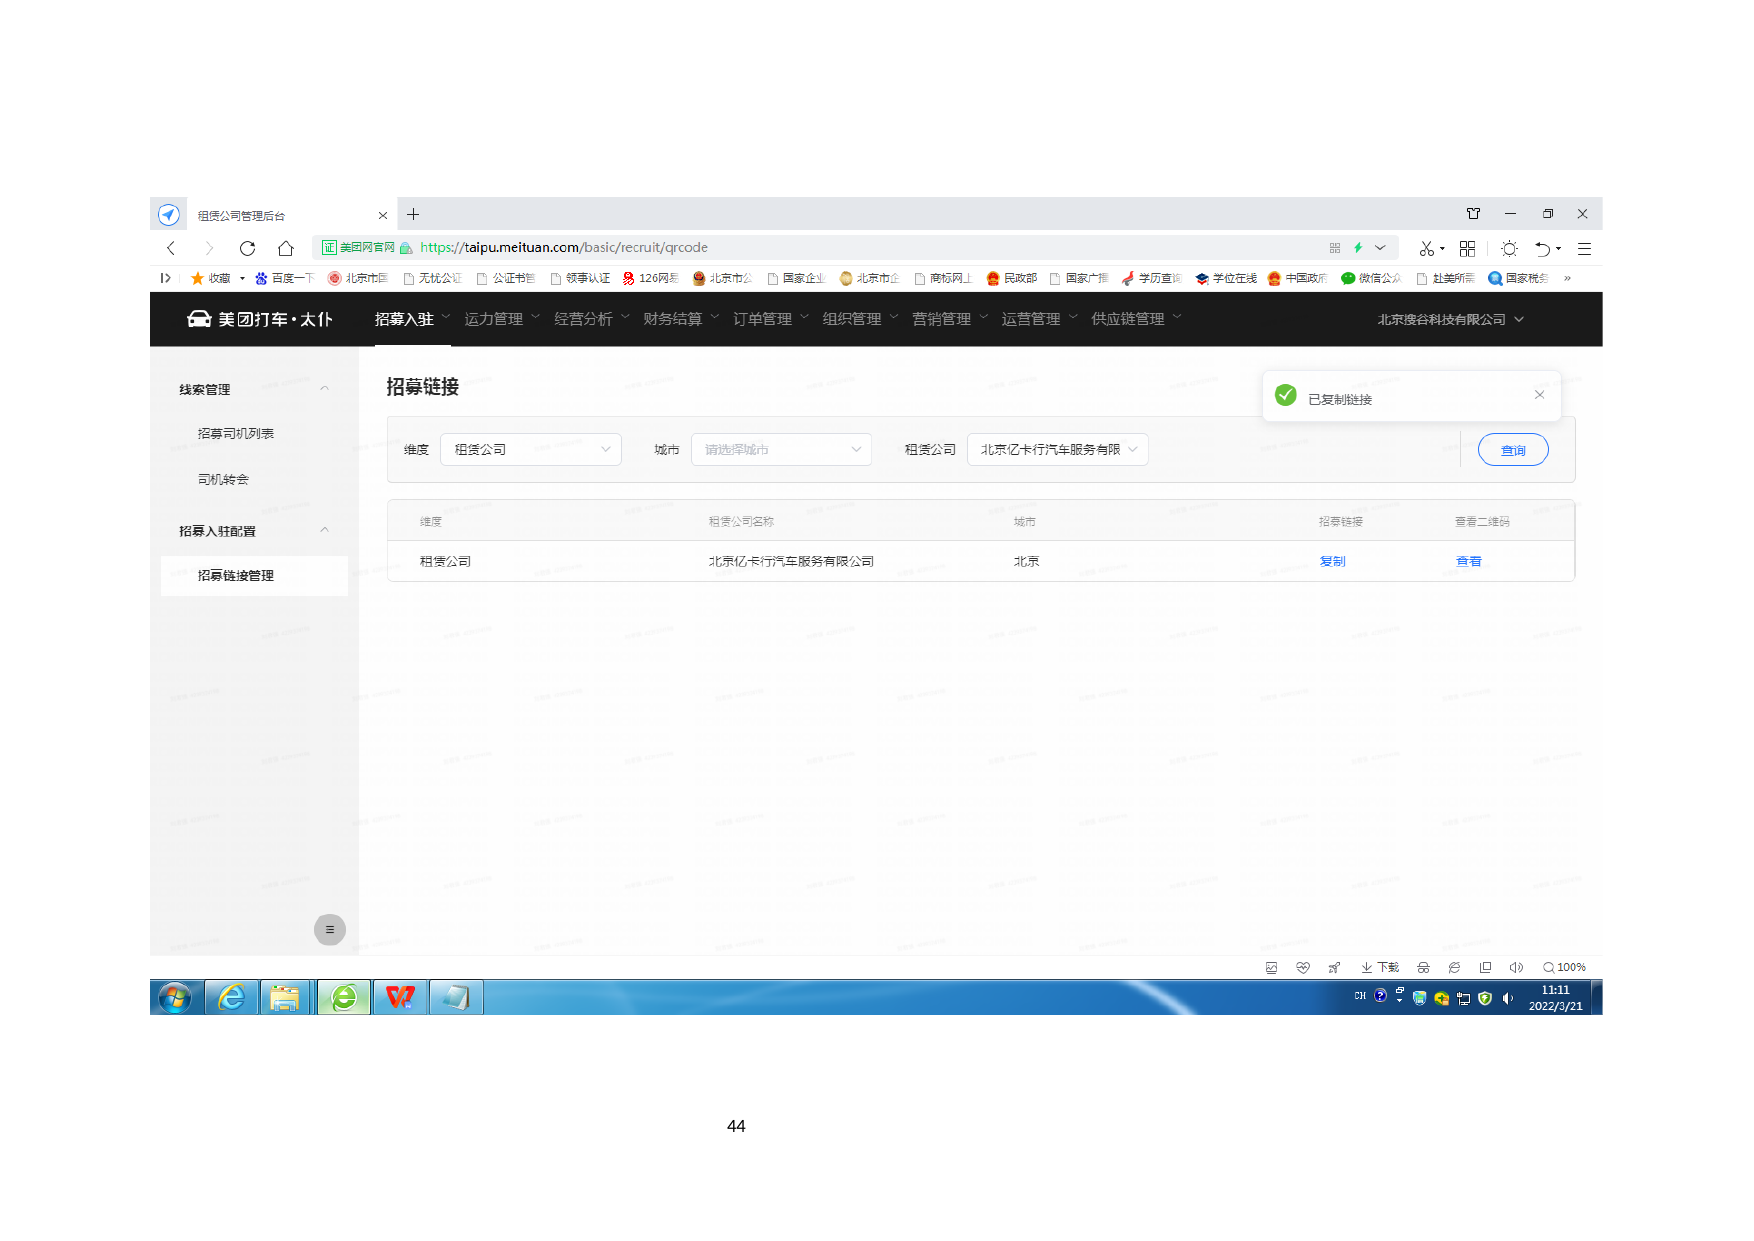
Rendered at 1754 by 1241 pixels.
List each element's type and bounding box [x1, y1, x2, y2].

picture [150, 197, 1603, 1015]
